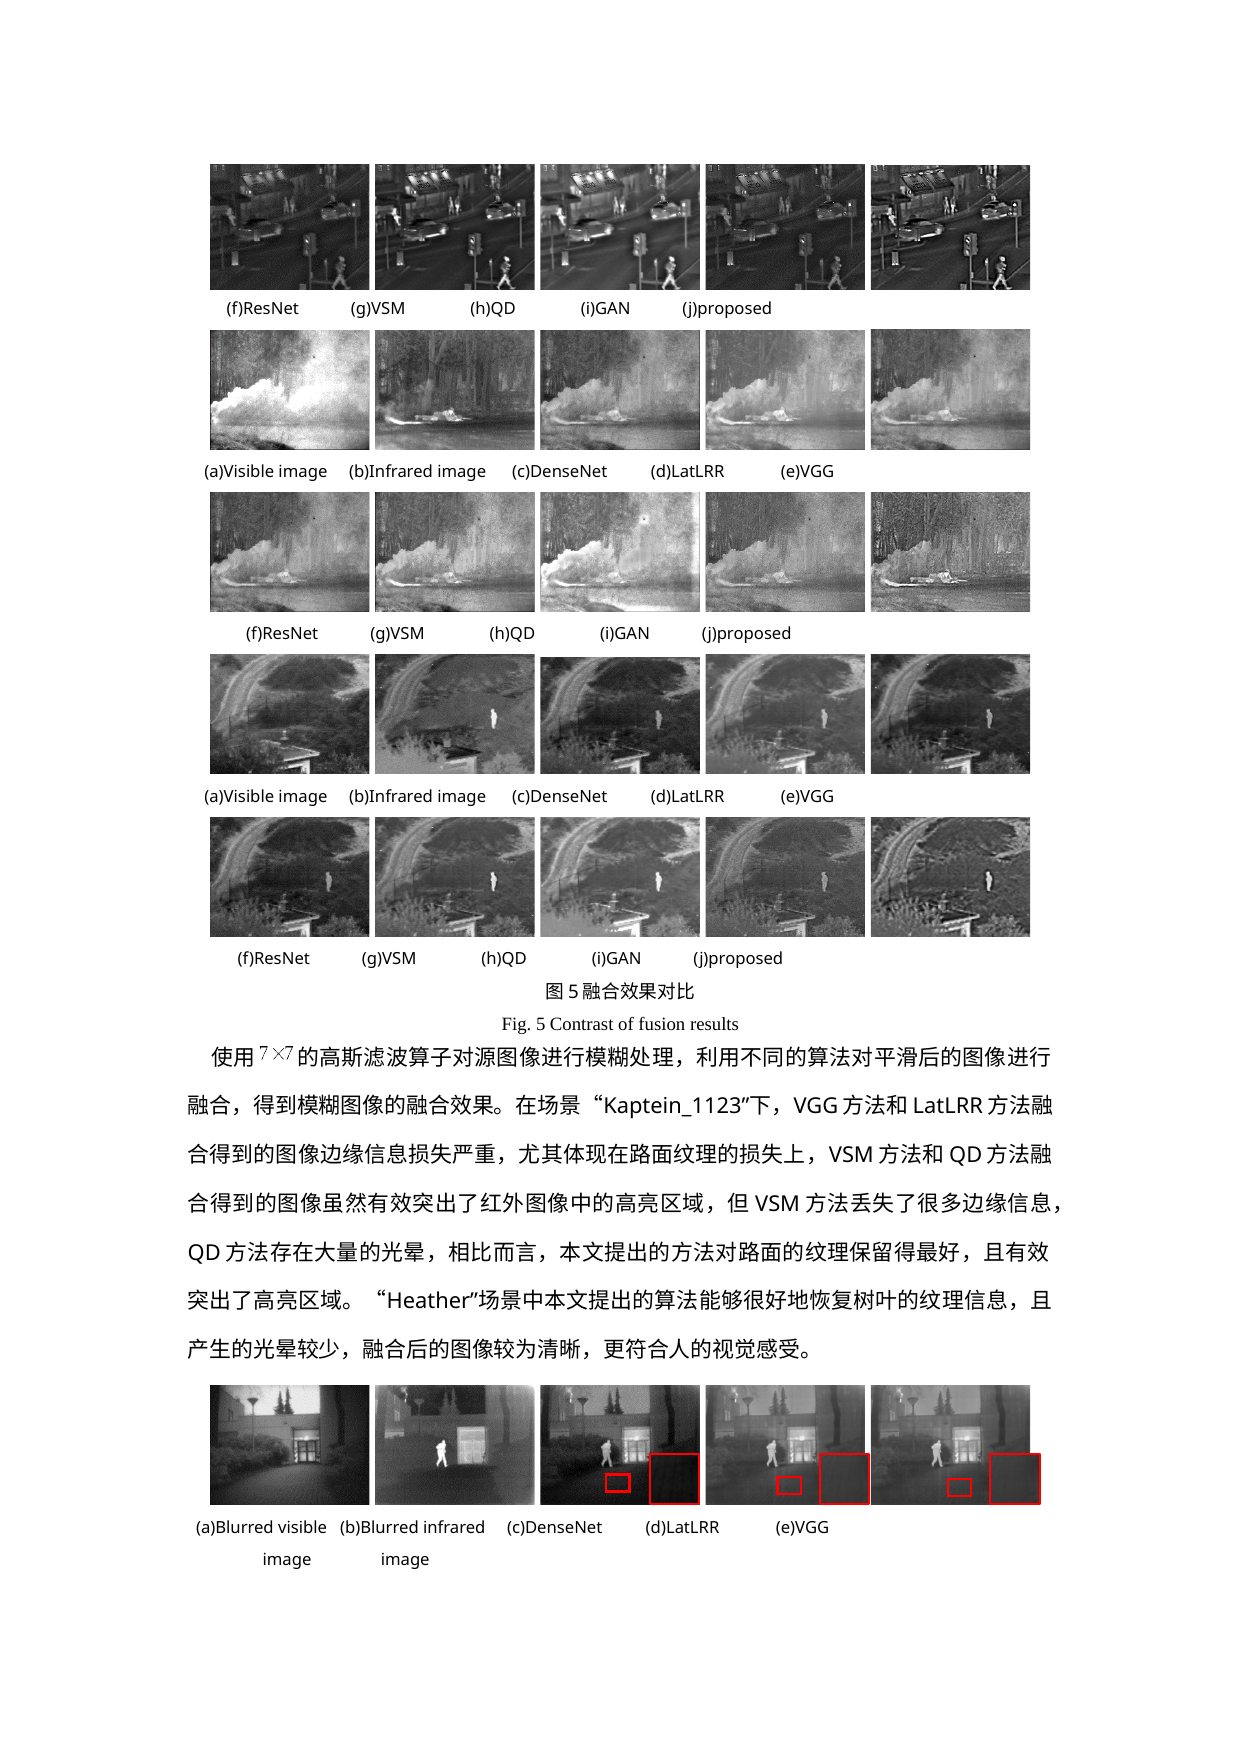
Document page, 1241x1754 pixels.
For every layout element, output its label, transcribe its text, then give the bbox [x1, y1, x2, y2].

picture [210, 492, 370, 612]
picture [705, 330, 865, 450]
picture [991, 1455, 1039, 1503]
picture [375, 164, 535, 290]
picture [705, 654, 865, 774]
picture [870, 654, 1031, 774]
picture [821, 1455, 868, 1503]
picture [375, 492, 535, 612]
picture [705, 492, 865, 612]
picture [705, 1385, 865, 1505]
text image image [187, 1543, 1053, 1575]
picture [375, 1385, 535, 1505]
picture [705, 164, 865, 290]
picture [375, 654, 535, 774]
text Fig. 5 Contrast of fusion results [187, 1007, 1053, 1039]
text (a)Visible image (b)Infrared image (c)DenseNet (d)LatLRR (e)VGG [187, 779, 1053, 812]
picture [210, 330, 370, 450]
picture [540, 817, 700, 937]
text 使用的高斯滤波算子对源图像进行模糊处理，利用不同的算法对平滑后的图像进行融合，得到模糊图像的融合效果。在场景“Kaptein_1123”下，VGG方法和LatLRR方法融合得到的图像边缘信息损失严重，尤其体现在路面纹理的损失上，VSM方法和QD方法融合得到的图像虽然有效突出了红外图像中的高亮区域，但VSM方法丢失了很多边缘信息，QD方法存在大量的光晕，相比而言，本文提出的方法对路面的纹理保留得最好，且有效突出了高亮区域。“Heather”场景中本文提出的算法能够很好地恢复树叶的纹理信息，且产生的光晕较少，融合后的图像较为清晰，更符合人的视觉感受。 [187, 1039, 1053, 1364]
picture [210, 1385, 370, 1505]
picture [210, 654, 370, 774]
picture [210, 164, 370, 290]
picture [870, 492, 1031, 612]
picture [540, 1385, 700, 1505]
text (f)ResNet (g)VSM (h)QD (i)GAN (j)proposed [187, 292, 1053, 324]
text (f)ResNet (g)VSM (h)QD (i)GAN (j)proposed [187, 617, 1053, 649]
text (a)Visible image (b)Infrared image (c)DenseNet (d)LatLRR (e)VGG [187, 454, 1053, 487]
text (a)Blurred visible (b)Blurred infrared (c)DenseNet (d)LatLRR (e)VGG [187, 1510, 1053, 1543]
text (f)ResNet (g)VSM (h)QD (i)GAN (j)proposed [187, 942, 1053, 974]
picture [651, 1455, 698, 1503]
picture [210, 817, 370, 937]
picture [870, 329, 1031, 450]
text 图5融合效果对比 [187, 974, 1053, 1007]
picture [870, 817, 1031, 937]
picture [870, 165, 1031, 290]
picture [705, 817, 865, 937]
picture [375, 817, 535, 937]
picture [870, 1385, 1031, 1505]
picture [540, 657, 700, 774]
picture [375, 330, 535, 450]
picture [540, 330, 700, 450]
picture [540, 492, 700, 612]
picture [540, 164, 700, 290]
